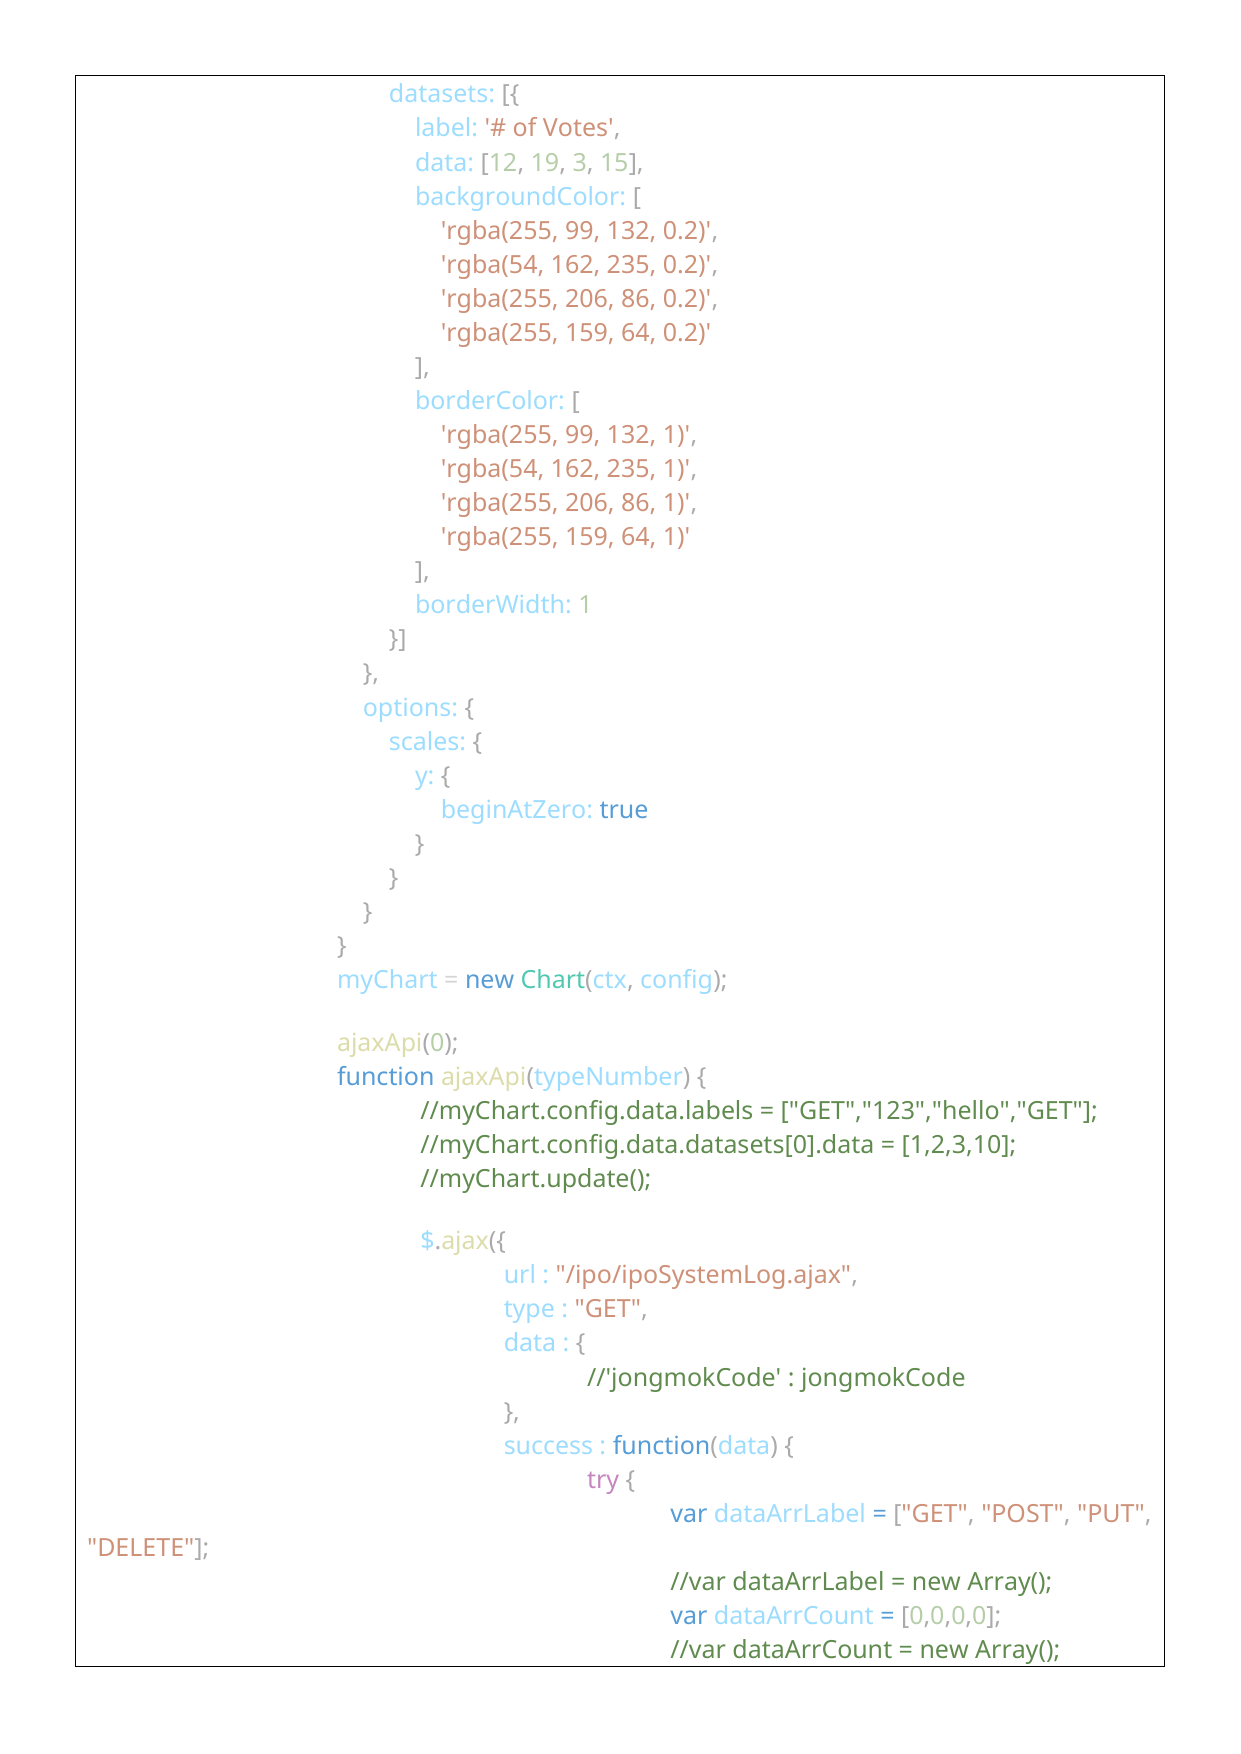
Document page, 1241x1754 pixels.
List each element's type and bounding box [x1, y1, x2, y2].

table_cell [76, 76, 1164, 1666]
